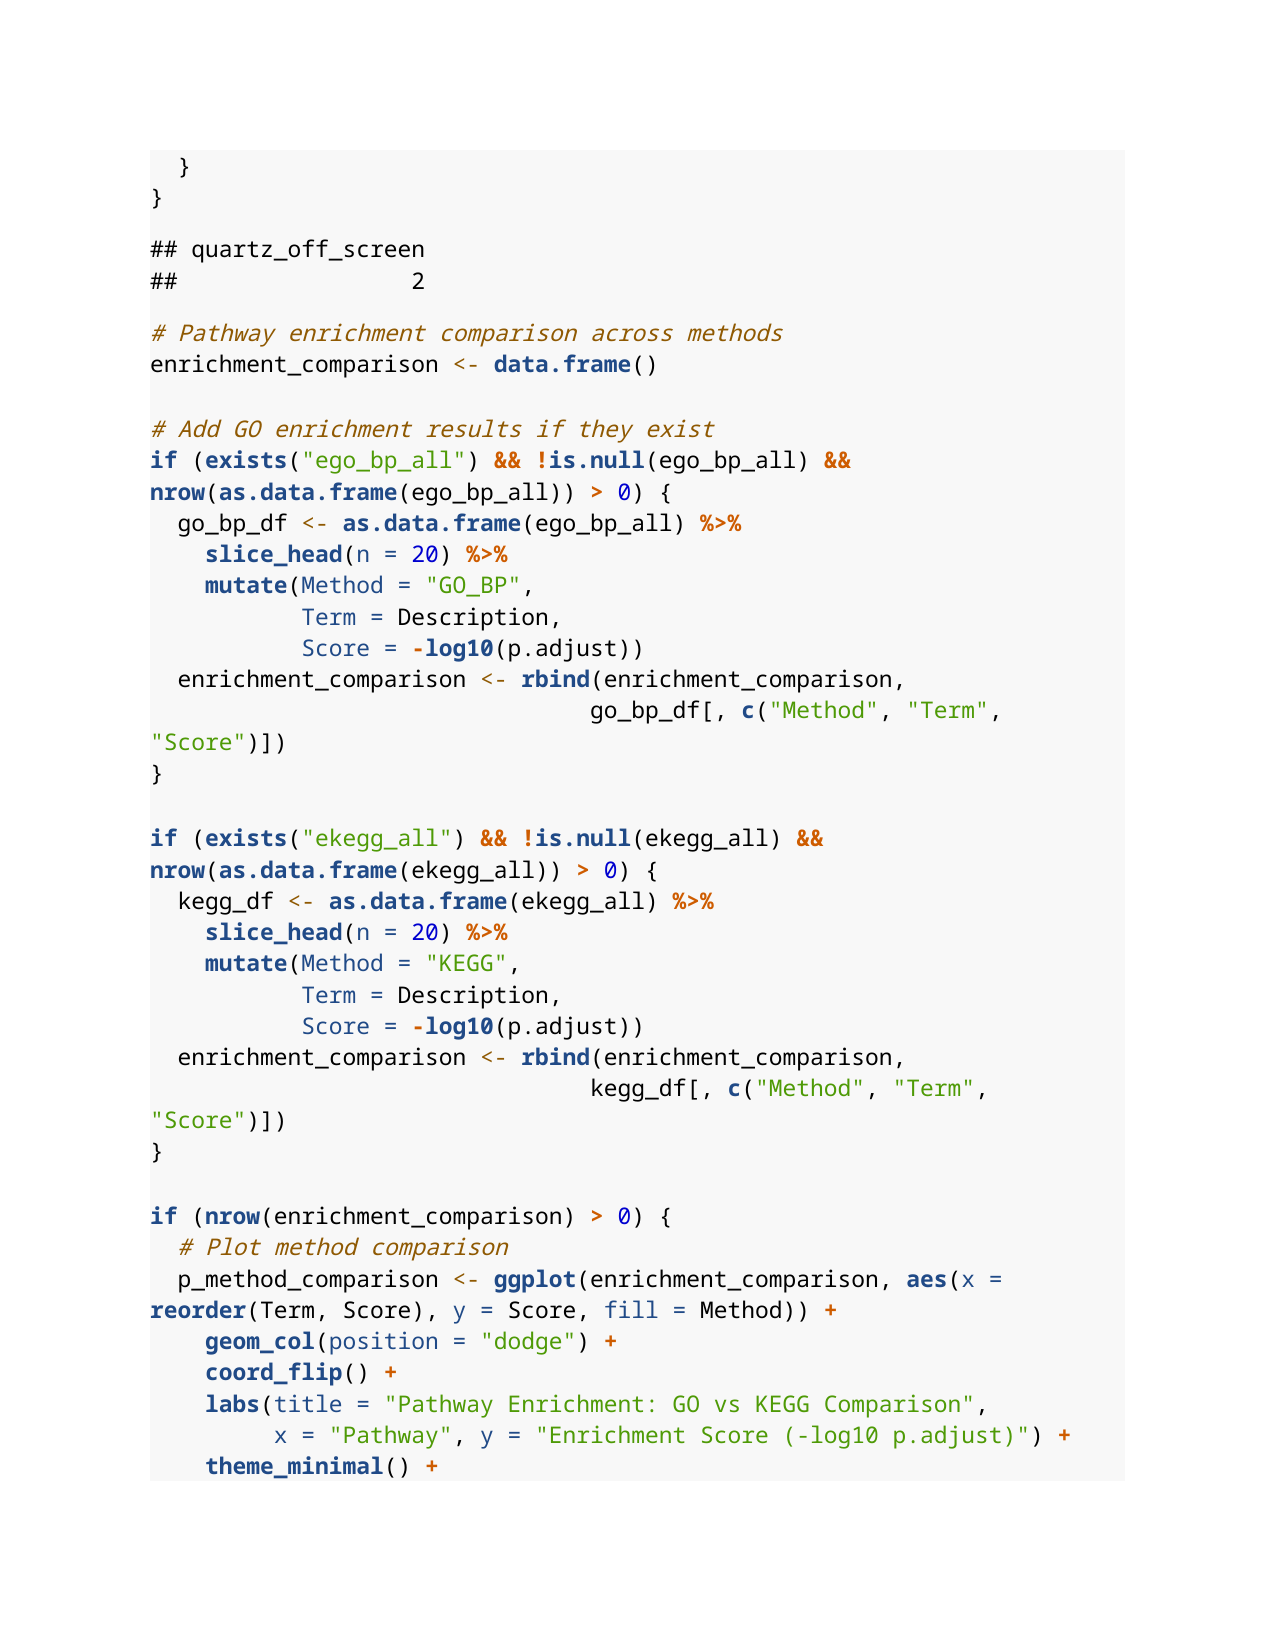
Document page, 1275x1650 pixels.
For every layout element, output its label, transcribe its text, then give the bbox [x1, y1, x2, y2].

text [150, 317, 1125, 1481]
text ## quartz_off_screen ## 2 [150, 233, 1125, 296]
